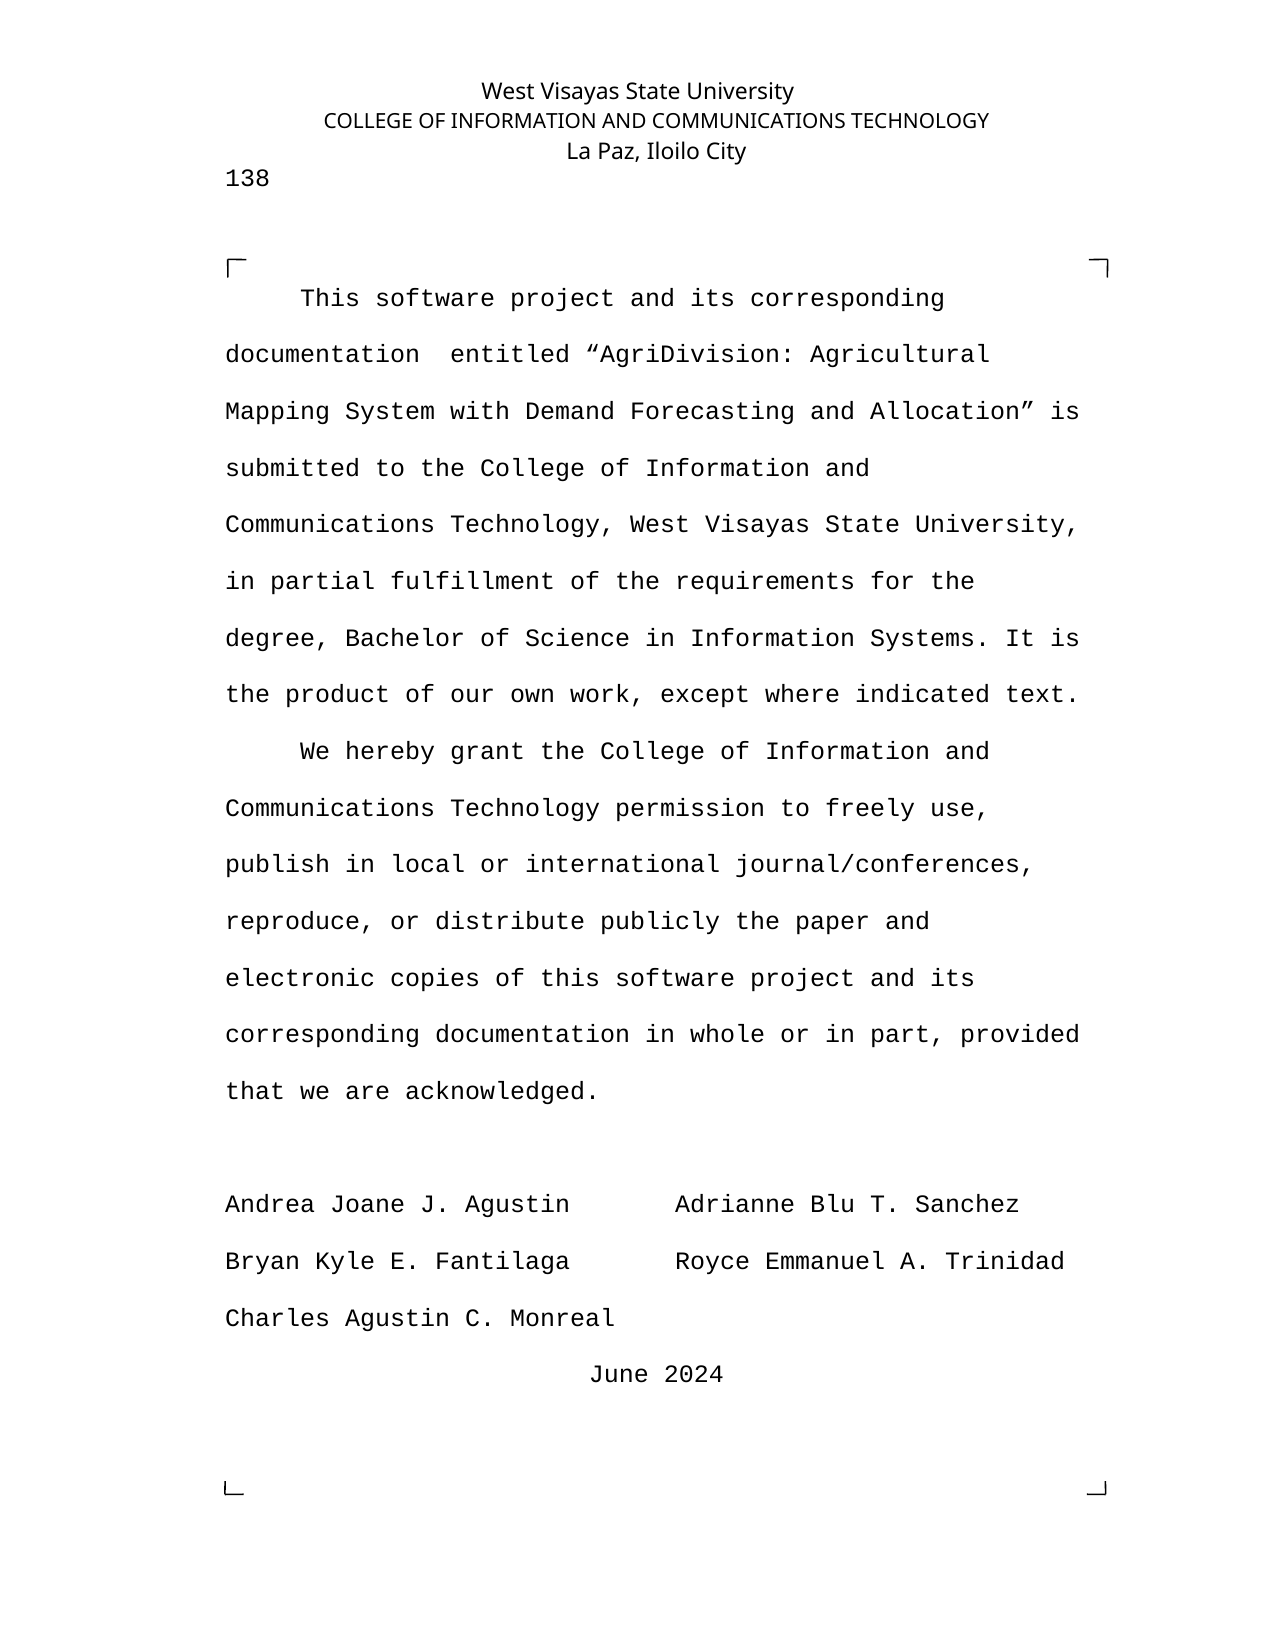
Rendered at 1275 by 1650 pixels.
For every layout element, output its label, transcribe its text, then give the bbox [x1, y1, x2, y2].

text We hereby grant the College of Information and Communications Technology permission to freely use, publish in local or international journal/conferences, reproduce, or distribute publicly the paper and electronic copies of this software project and its corresponding documentation in whole or in part, provided that we are acknowledged. [225, 739, 1087, 1107]
text This software project and its corresponding documentation entitled “AgriDivision: Agricultural Mapping System with Demand Forecasting and Allocation” is submitted to the College of Information and Communications Technology, West Visayas State University, in partial fulfillment of the requirements for the degree, Bachelor of Science in Information Systems. It is the product of our own work, except where indicated text. [225, 285, 1087, 710]
text Charles Agustin C. Monreal [225, 1305, 1087, 1334]
text Bryan Kyle E. Fantilaga Royce Emmanuel A. Trinidad [225, 1249, 1087, 1277]
text Andrea Joane J. Agustin Adrianne Blu T. Sanchez [225, 1192, 1087, 1220]
text June 2024 [225, 1362, 1087, 1390]
